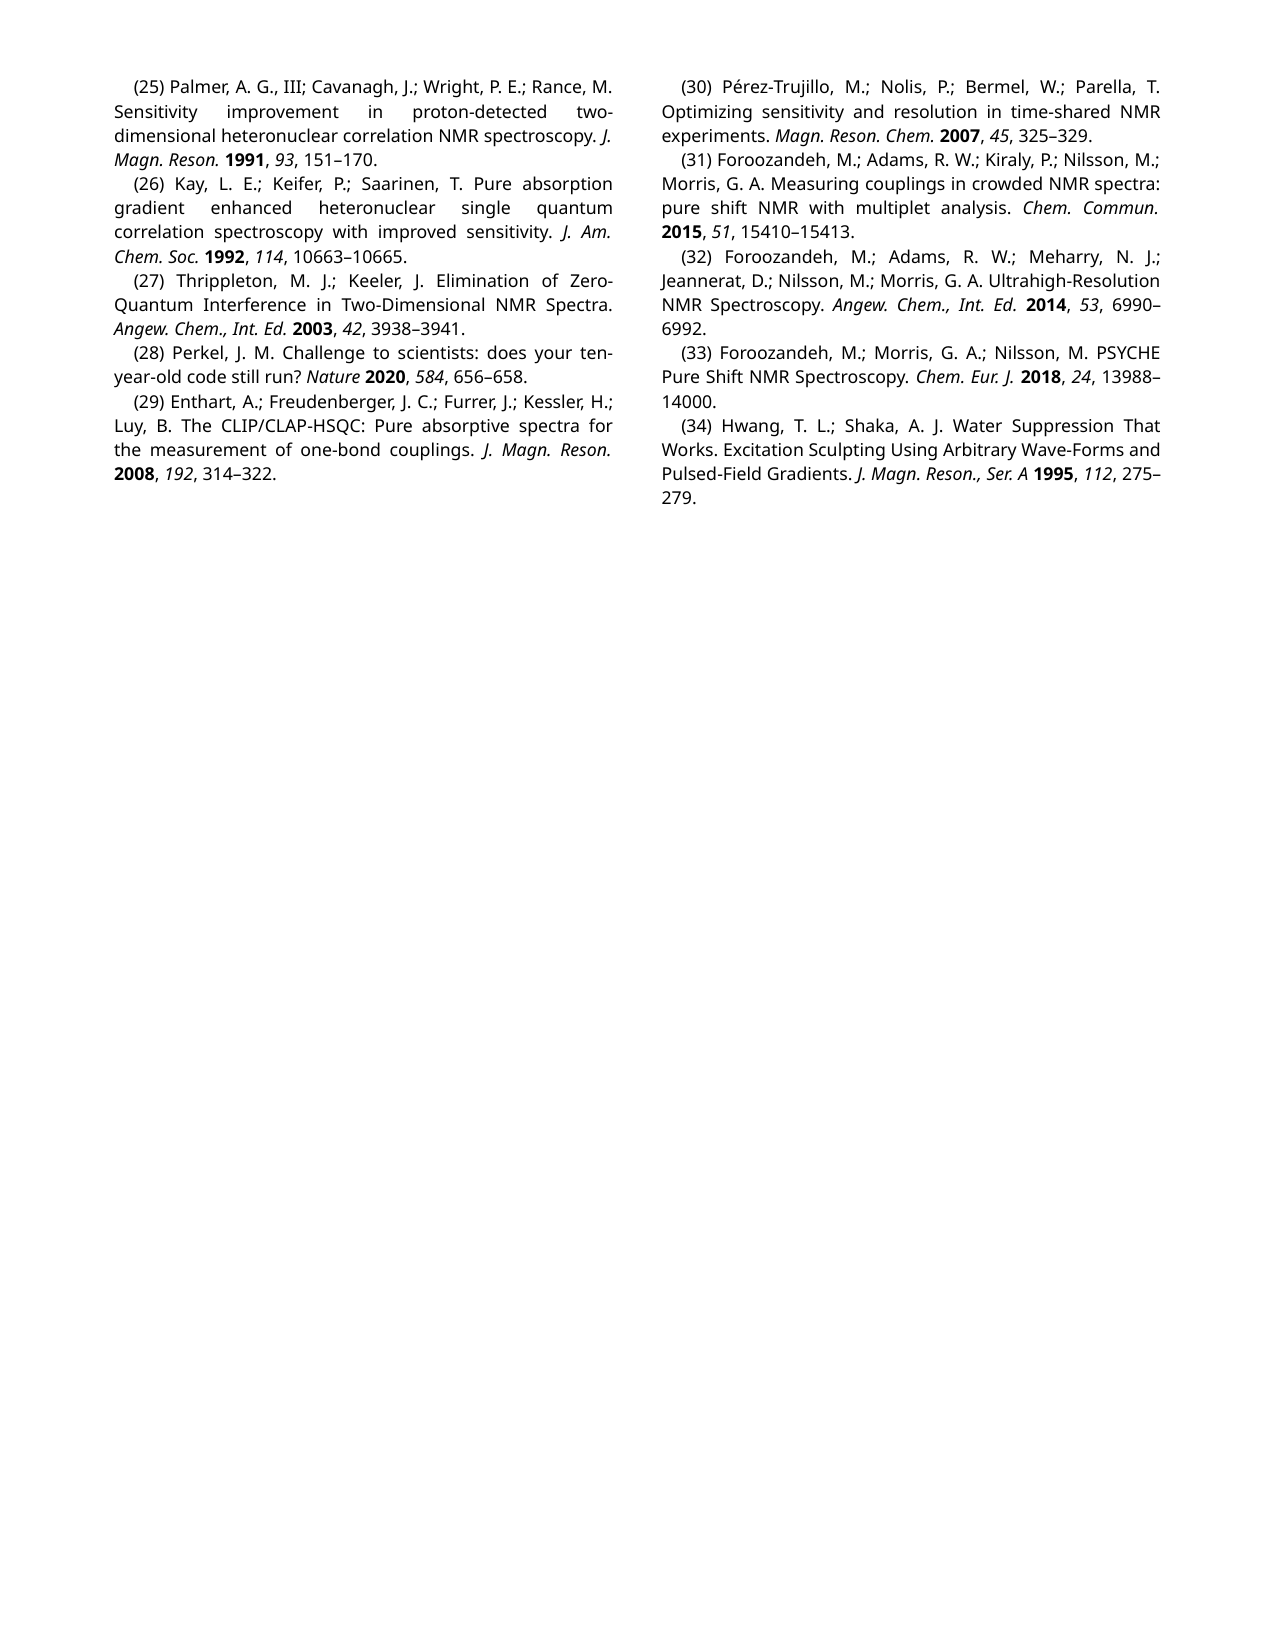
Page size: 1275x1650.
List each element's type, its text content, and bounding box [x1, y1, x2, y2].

text (28) Perkel, J. M. Challenge to scientists: does your ten‐year‐old code still run? Nature 2020, 584, 656–658. [114, 341, 613, 389]
text (34) Hwang, T. L.; Shaka, A. J. Water Suppression That Works. Excitation Sculpting Using Arbitrary Wave‐Forms and Pulsed‐Field Gradients. J. Magn. Reson., Ser. A 1995, 112, 275–279. [661, 413, 1161, 510]
text (32) Foroozandeh, M.; Adams, R. W.; Meharry, N. J.; Jeannerat, D.; Nilsson, M.; Morris, G. A. Ultrahigh‐Resolution NMR Spectroscopy. Angew. Chem., Int. Ed. 2014, 53, 6990–6992. [661, 244, 1161, 341]
text (26) Kay, L. E.; Keifer, P.; Saarinen, T. Pure absorption gradient enhanced heteronuclear single quantum correlation spectroscopy with improved sensitivity. J. Am. Chem. Soc. 1992, 114, 10663–10665. [114, 172, 613, 268]
text (31) Foroozandeh, M.; Adams, R. W.; Kiraly, P.; Nilsson, M.; Morris, G. A. Measuring couplings in crowded NMR spectra: pure shift NMR with multiplet analysis. Chem. Commun. 2015, 51, 15410–15413. [661, 147, 1161, 244]
text (27) Thrippleton, M. J.; Keeler, J. Elimination of Zero‐Quantum Interference in Two‐Dimensional NMR Spectra. Angew. Chem., Int. Ed. 2003, 42, 3938–3941. [114, 268, 613, 341]
text (33) Foroozandeh, M.; Morris, G. A.; Nilsson, M. PSYCHE Pure Shift NMR Spectroscopy. Chem. Eur. J. 2018, 24, 13988–14000. [661, 341, 1161, 413]
text (25) Palmer, A. G., III; Cavanagh, J.; Wright, P. E.; Rance, M. Sensitivity improvement in proton‐detected two‐dimensional heteronuclear correlation NMR spectroscopy. J. Magn. Reson. 1991, 93, 151–170. [114, 75, 613, 172]
text (29) Enthart, A.; Freudenberger, J. C.; Furrer, J.; Kessler, H.; Luy, B. The CLIP/CLAP‐HSQC: Pure absorptive spectra for the measurement of one‐bond couplings. J. Magn. Reson. 2008, 192, 314–322. [114, 389, 613, 486]
text (30) Pérez‐Trujillo, M.; Nolis, P.; Bermel, W.; Parella, T. Optimizing sensitivity and resolution in time‐shared NMR experiments. Magn. Reson. Chem. 2007, 45, 325–329. [661, 75, 1161, 147]
